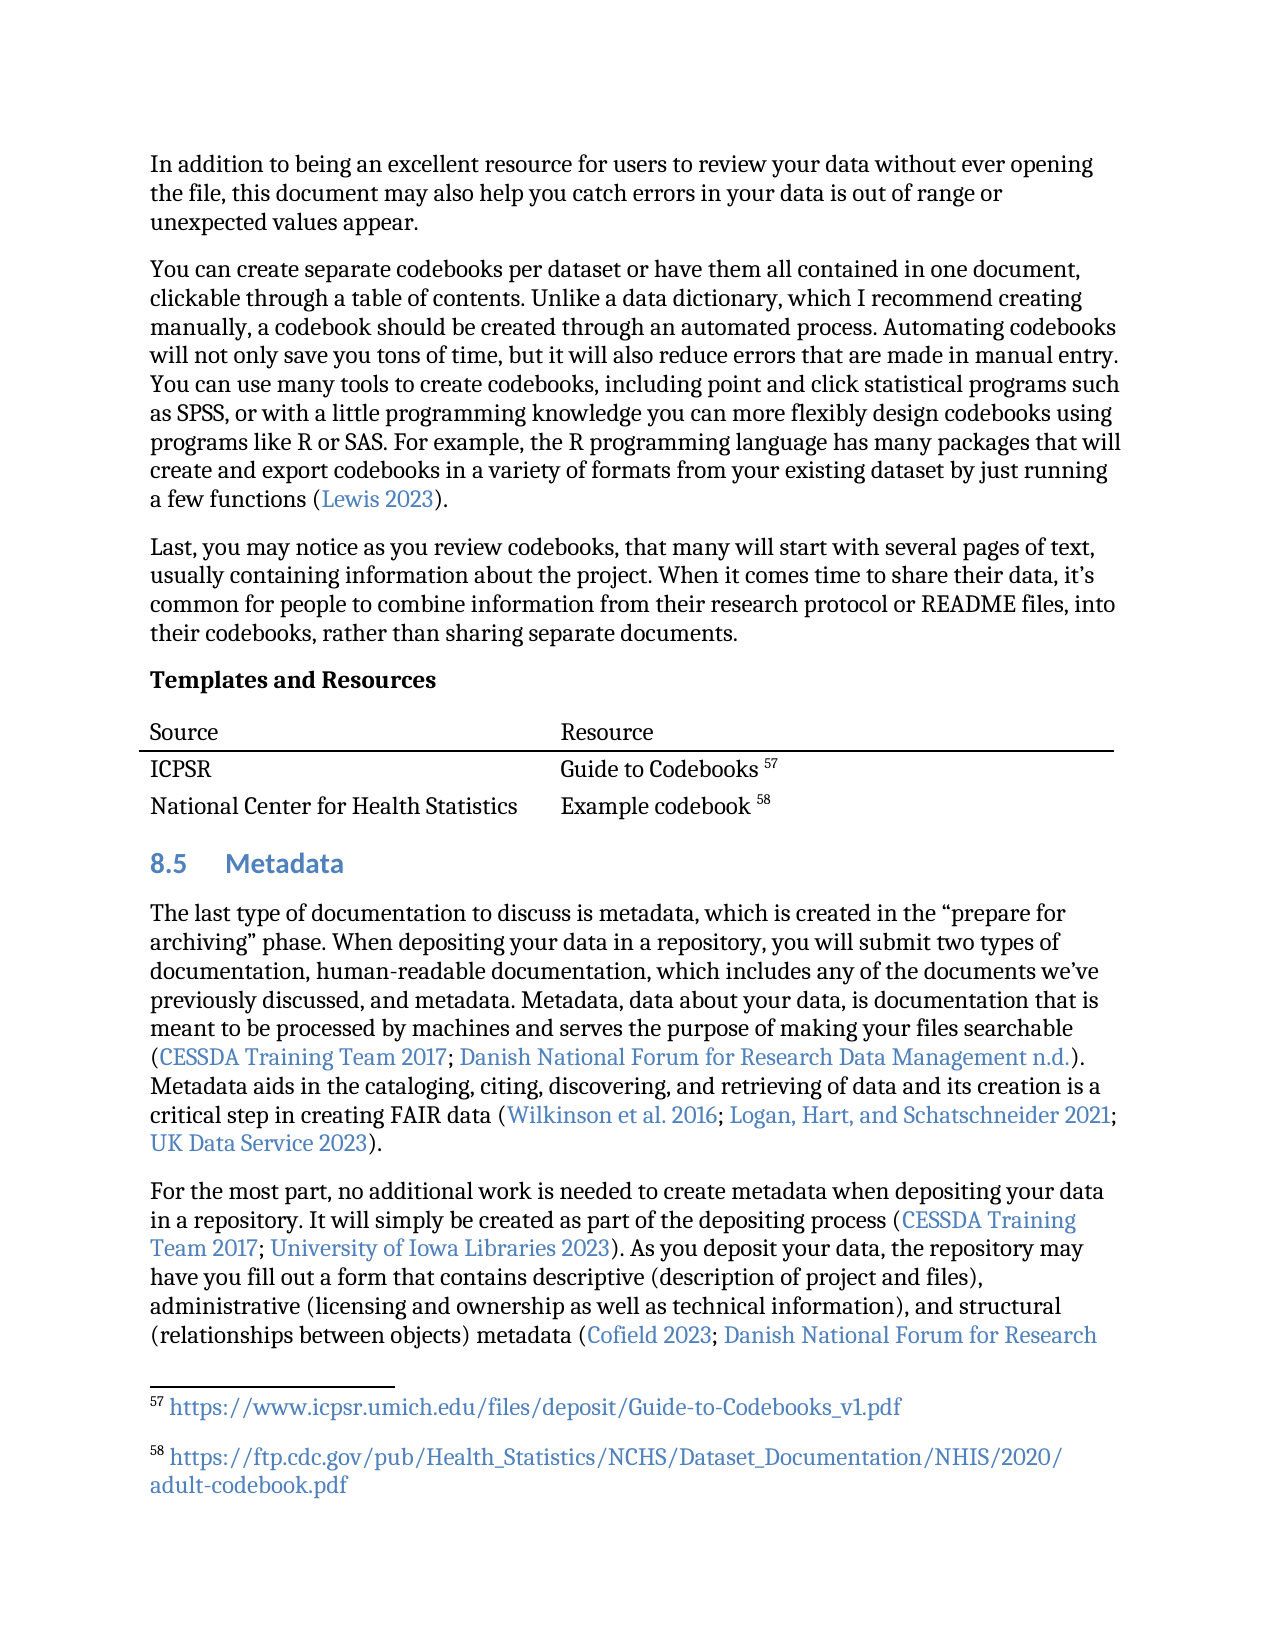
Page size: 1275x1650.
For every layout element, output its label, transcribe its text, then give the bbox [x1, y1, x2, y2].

table_cell Guide to Codebooks [549, 752, 1114, 788]
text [150, 1177, 1125, 1349]
table_header Resource [549, 714, 1114, 750]
subtitle 8.5 Metadata [150, 845, 1125, 881]
table_cell National Center for Health Statistics [139, 788, 549, 824]
text Last, you may notice as you review codebooks, that many will start with several pages of text, usually containing information about the project. When it comes time to share their data, it’s common for people to combine information from their research protocol or README files, into their codebooks, rather than sharing separate documents. [150, 532, 1125, 647]
text The last type of documentation to discuss is metadata, which is created in the “prepare for archiving” phase. When depositing your data in a repository, you will submit two types of documentation, human-readable documentation, which includes any of the documents we’ve previously discussed, and metadata. Metadata, data about your data, is documentation that is meant to be processed by machines and serves the purpose of making your files searchable (CESSDA Training Team 2017; Danish National Forum for Research Data Management n.d.). Metadata aids in the cataloging, citing, discovering, and retrieving of data and its creation is a critical step in creating FAIR data (Wilkinson et al. 2016; Logan, Hart, and Schatschneider 2021; UK Data Service 2023). [150, 899, 1125, 1158]
text In addition to being an excellent resource for users to review your data without ever opening the file, this document may also help you catch errors in your data is out of range or unexpected values appear. [150, 150, 1125, 236]
table_cell Example codebook [549, 788, 1114, 824]
text You can create separate codebooks per dataset or have them all contained in one document, clickable through a table of contents. Unlike a data dictionary, which I recommend creating manually, a codebook should be created through an automated process. Automating codebooks will not only save you tons of time, but it will also reduce errors that are made in manual entry. You can use many tools to create codebooks, including point and click statistical programs such as SPSS, or with a little programming knowledge you can more flexibly design codebooks using programs like R or SAS. For example, the R programming language has many packages that will create and export codebooks in a variety of formats from your existing dataset by just running a few functions (Lewis 2023). [150, 255, 1125, 514]
text Templates and Resources [150, 666, 1125, 695]
table_header Source [139, 714, 549, 750]
table_cell ICPSR [139, 752, 549, 788]
